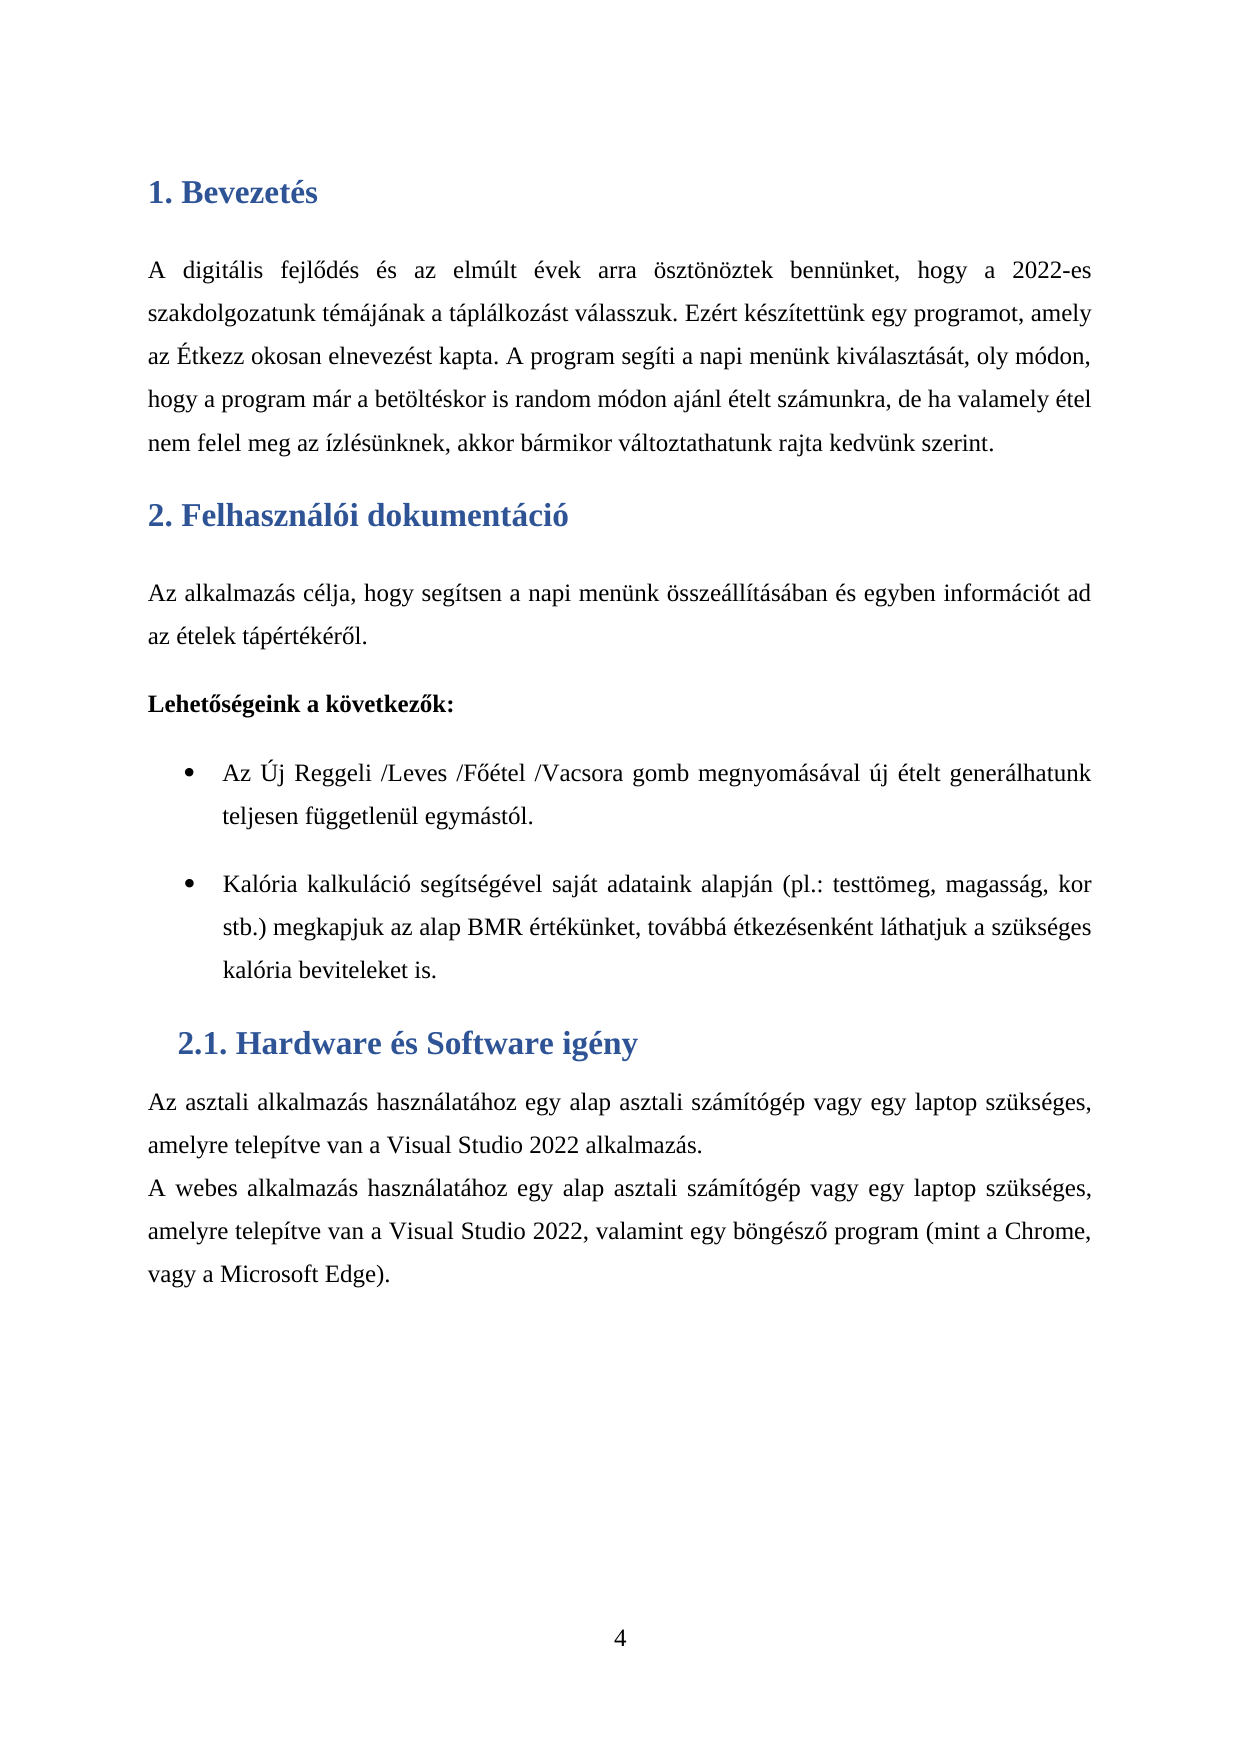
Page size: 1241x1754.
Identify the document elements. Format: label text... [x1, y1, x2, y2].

text Az asztali alkalmazás használatához egy alap asztali számítógép vagy egy laptop szükséges, amelyre telepítve van a Visual Studio 2022 alkalmazás. [148, 1087, 1093, 1158]
text A digitális fejlődés és az elmúlt évek arra ösztönöztek bennünket, hogy a 2022-es szakdolgozatunk témájának a táplálkozást válasszuk. Ezért készítettünk egy programot, amely az Étkezz okosan elnevezést kapta. A program segíti a napi menünk kiválasztását, oly módon, hogy a program már a betöltéskor is random módon ajánl ételt számunkra, de ha valamely étel nem felel meg az ízlésünknek, akkor bármikor változtathatunk rajta kedvünk szerint. [148, 255, 1093, 456]
text A webes alkalmazás használatához egy alap asztali számítógép vagy egy laptop szükséges, amelyre telepítve van a Visual Studio 2022, valamint egy böngésző program (mint a Chrome, vagy a Microsoft Edge). [148, 1173, 1093, 1288]
text Lehetőségeink a következők: [148, 689, 1093, 718]
subtitle 1. Bevezetés [148, 173, 1093, 211]
subtitle 2. Felhasználói dokumentáció [148, 496, 1093, 534]
list Kalória kalkuláció segítségével saját adataink alapján (pl.: testtömeg, magasság, kor stb.) megkapjuk az alap BMR értékünket, továbbá étkezésenként láthatjuk a szükséges kalória beviteleket is. [185, 869, 1093, 984]
list Az Új Reggeli /Leves /Főétel /Vacsora gomb megnyomásával új ételt generálhatunk teljesen függetlenül egymástól. [185, 758, 1093, 829]
text Az alkalmazás célja, hogy segítsen a napi menünk összeállításában és egyben információt ad az ételek tápértékéről. [148, 578, 1093, 650]
subtitle 2.1. Hardware és Software igény [177, 1023, 1093, 1062]
